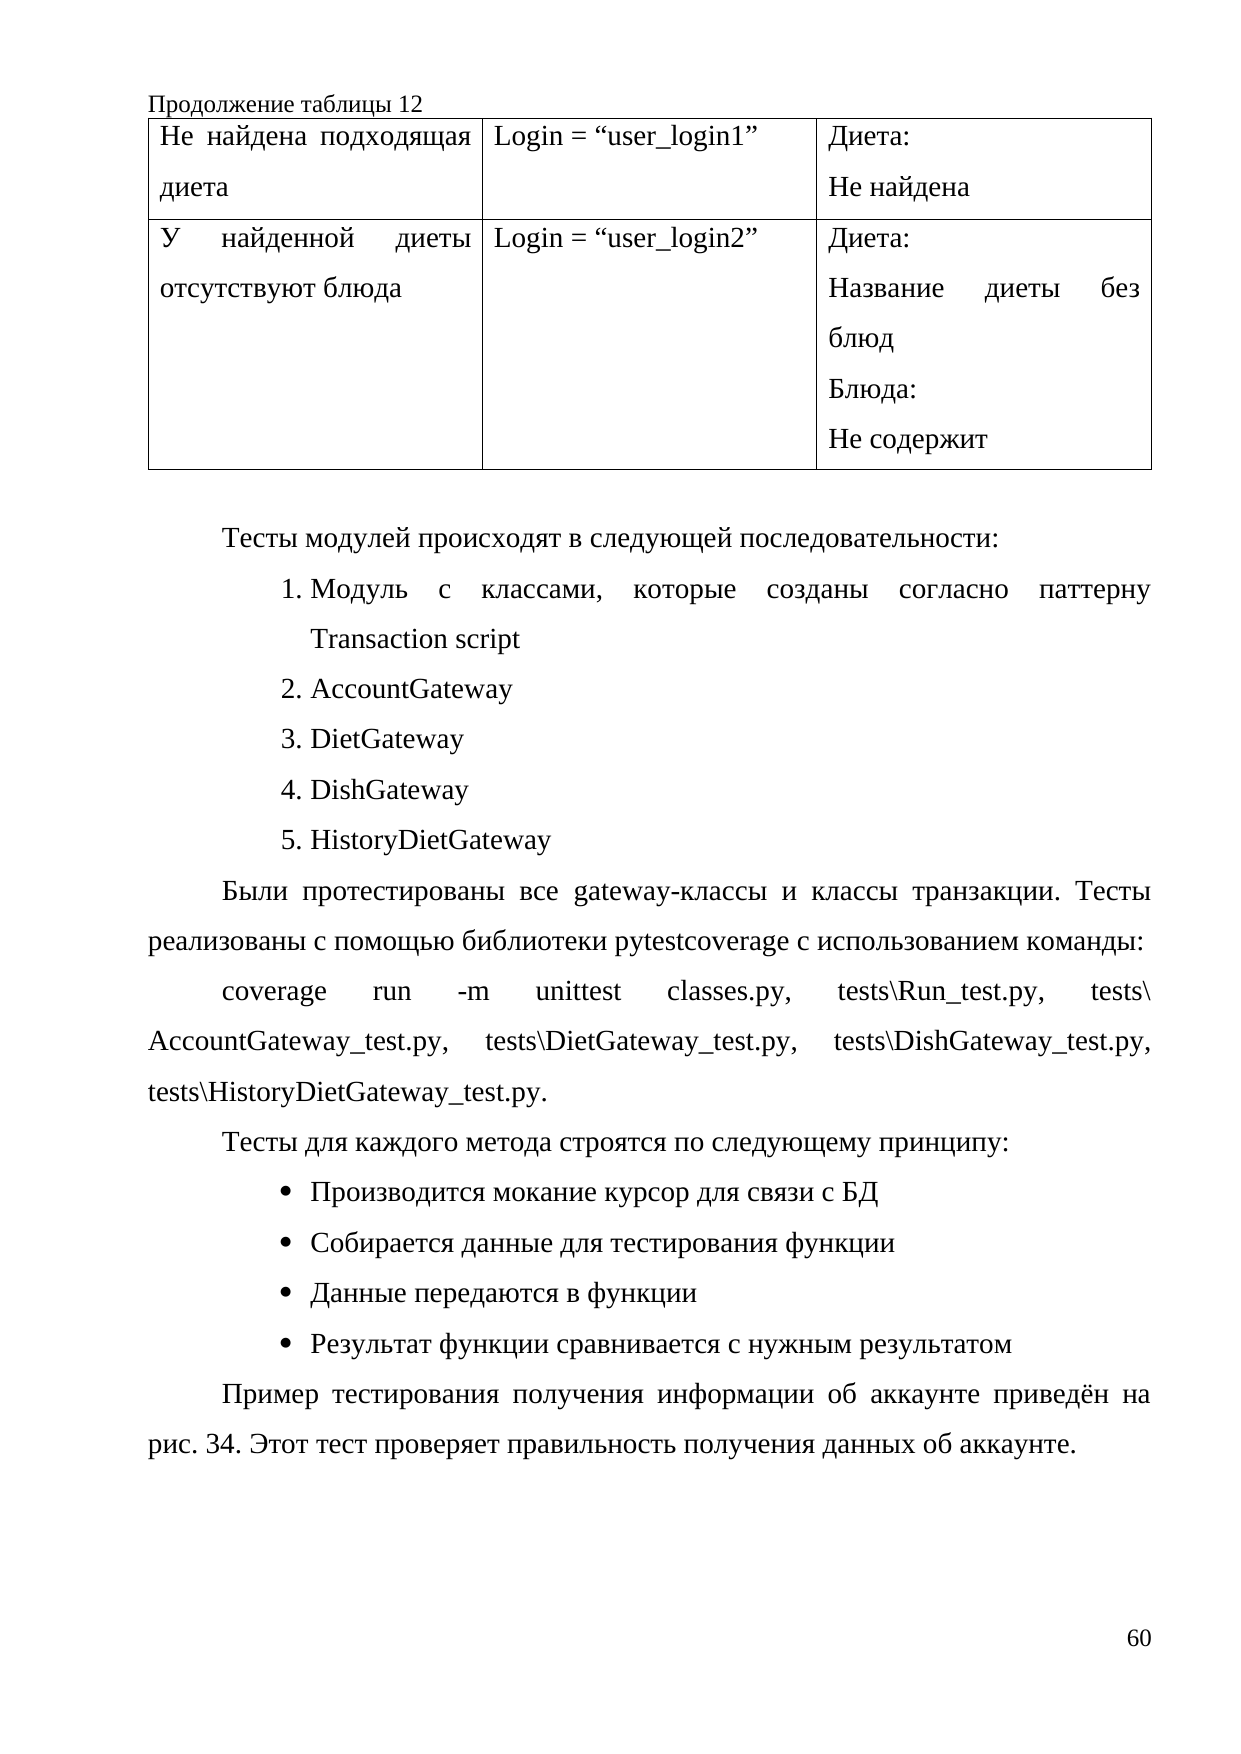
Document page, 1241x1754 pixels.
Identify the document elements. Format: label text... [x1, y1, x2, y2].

list Результат функции сравнивается с нужным результатом [281, 1326, 1152, 1359]
list DishGateway [281, 772, 1152, 806]
text Были протестированы все gateway-классы и классы транзакции. Тесты реализованы с помощью библиотеки pytestcoverage с использованием команды: [148, 873, 1152, 956]
text Продолжение таблицы 12 [148, 89, 1152, 117]
list Собирается данные для тестирования функции [281, 1225, 1152, 1258]
list Модуль с классами, которые созданы согласно паттерну Transaction script [281, 571, 1152, 654]
table_cell У найденной диеты отсутствуют блюда [149, 220, 482, 469]
text Пример тестирования получения информации об аккаунте приведён на рис. 34. Этот тест проверяет правильность получения данных об аккаунте. [148, 1376, 1152, 1460]
list Данные передаются в функции [281, 1275, 1152, 1309]
table_header Не найдена подходящая диета [149, 119, 482, 219]
table_header Диета: Не найдена [817, 119, 1151, 219]
list AccountGateway [281, 671, 1152, 705]
text coverage run -m unittest classes.py, tests\Run_test.py, tests\AccountGateway_test.py, tests\DietGateway_test.py, tests\DishGateway_test.py, tests\HistoryDietGateway_test.py. [148, 973, 1152, 1107]
table_header Login = “user_login1” [483, 119, 816, 219]
text Тесты модулей происходят в следующей последовательности: [148, 520, 1152, 554]
table_cell Диета: Название диеты без блюд Блюда: Не содержит [817, 220, 1151, 469]
text Тесты для каждого метода строятся по следующему принципу: [148, 1124, 1152, 1158]
list Производится мокание курсор для связи с БД [281, 1174, 1152, 1208]
list HistoryDietGateway [281, 822, 1152, 856]
table_cell Login = “user_login2” [483, 220, 816, 469]
list DietGateway [281, 722, 1152, 755]
